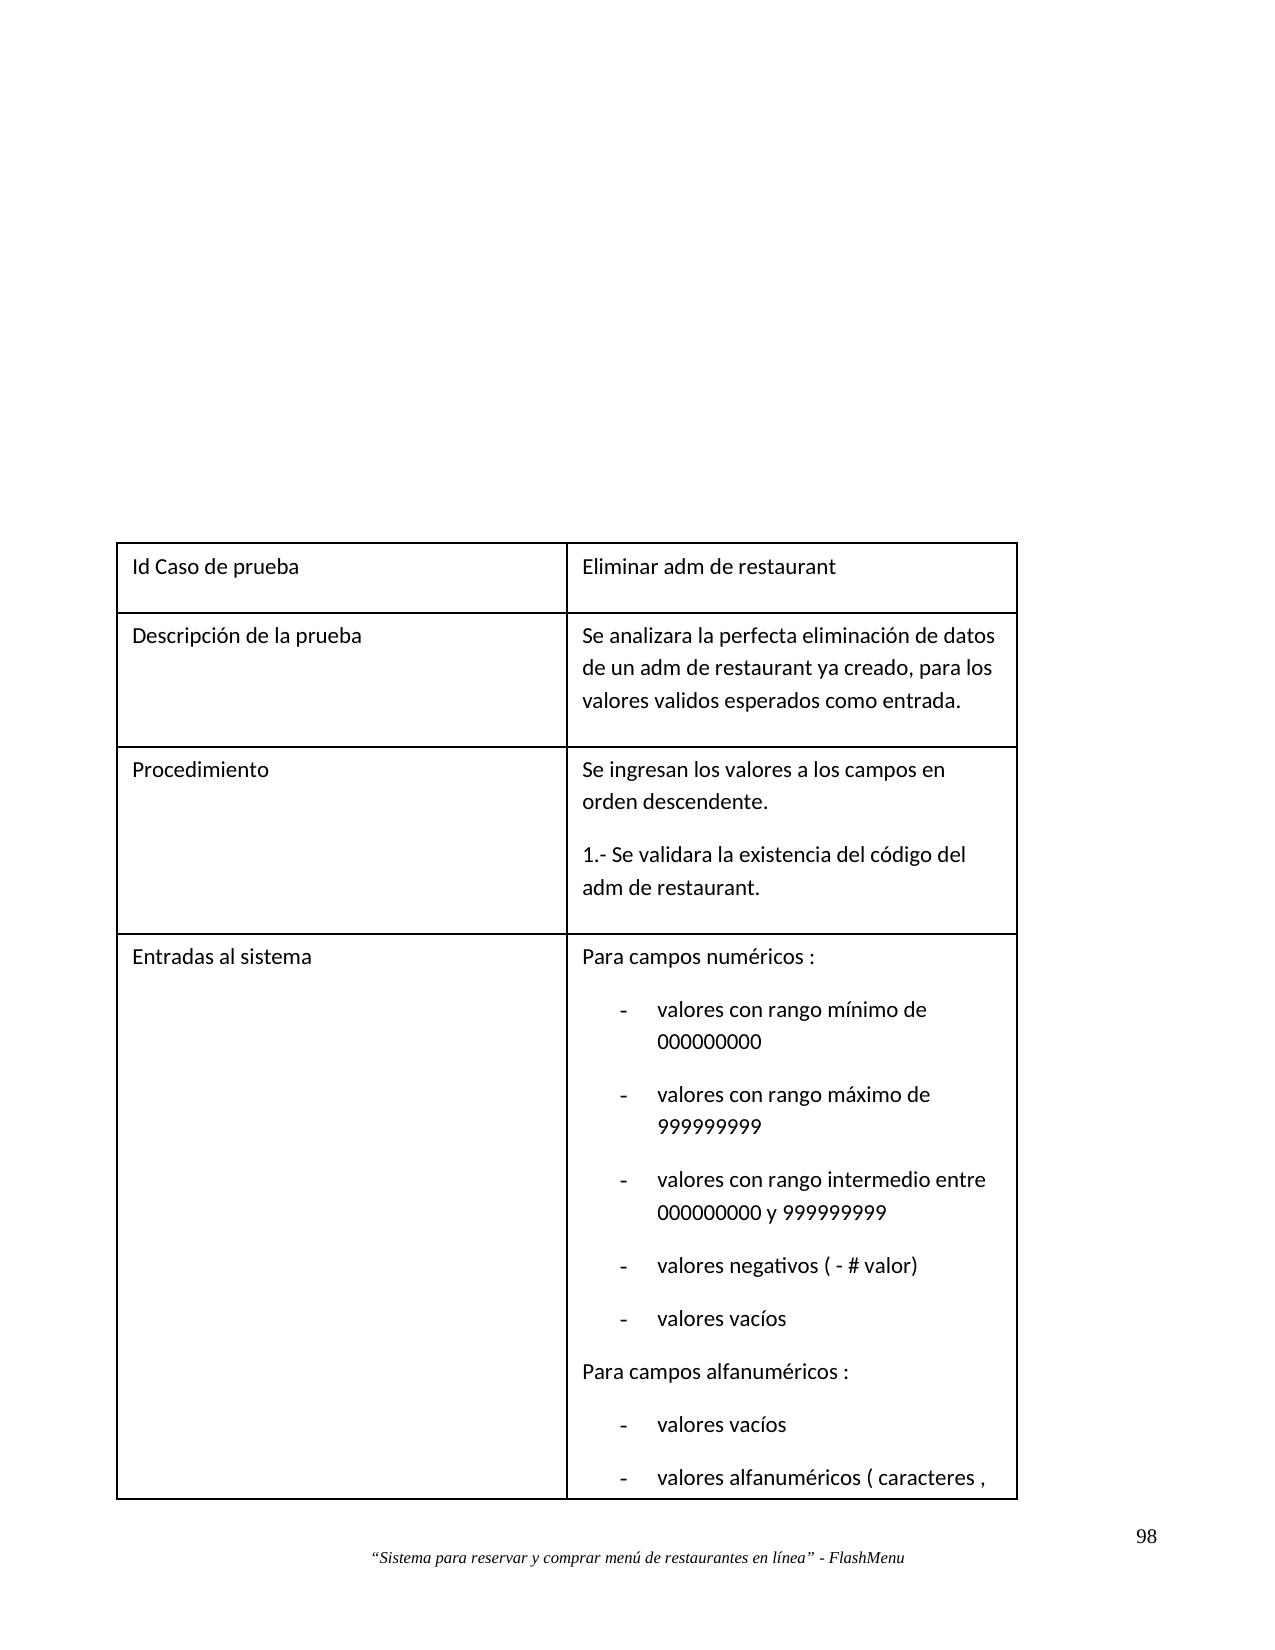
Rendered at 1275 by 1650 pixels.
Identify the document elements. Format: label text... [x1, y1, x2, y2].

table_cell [568, 935, 1016, 1498]
table_header Id Caso de prueba [118, 544, 566, 612]
table_header Eliminar adm de restaurant [568, 544, 1016, 612]
table_cell Entradas al sistema [118, 935, 566, 1498]
table_cell Procedimiento [118, 748, 566, 932]
table_cell Se analizara la perfecta eliminación de datos de un adm de restaurant ya creado, para los valores validos esperados como entrada. [568, 614, 1016, 746]
table_cell Descripción de la prueba [118, 614, 566, 746]
table_cell Se ingresan los valores a los campos en orden descendente. 1.- Se validara la existencia del código del adm de restaurant. [568, 748, 1016, 932]
